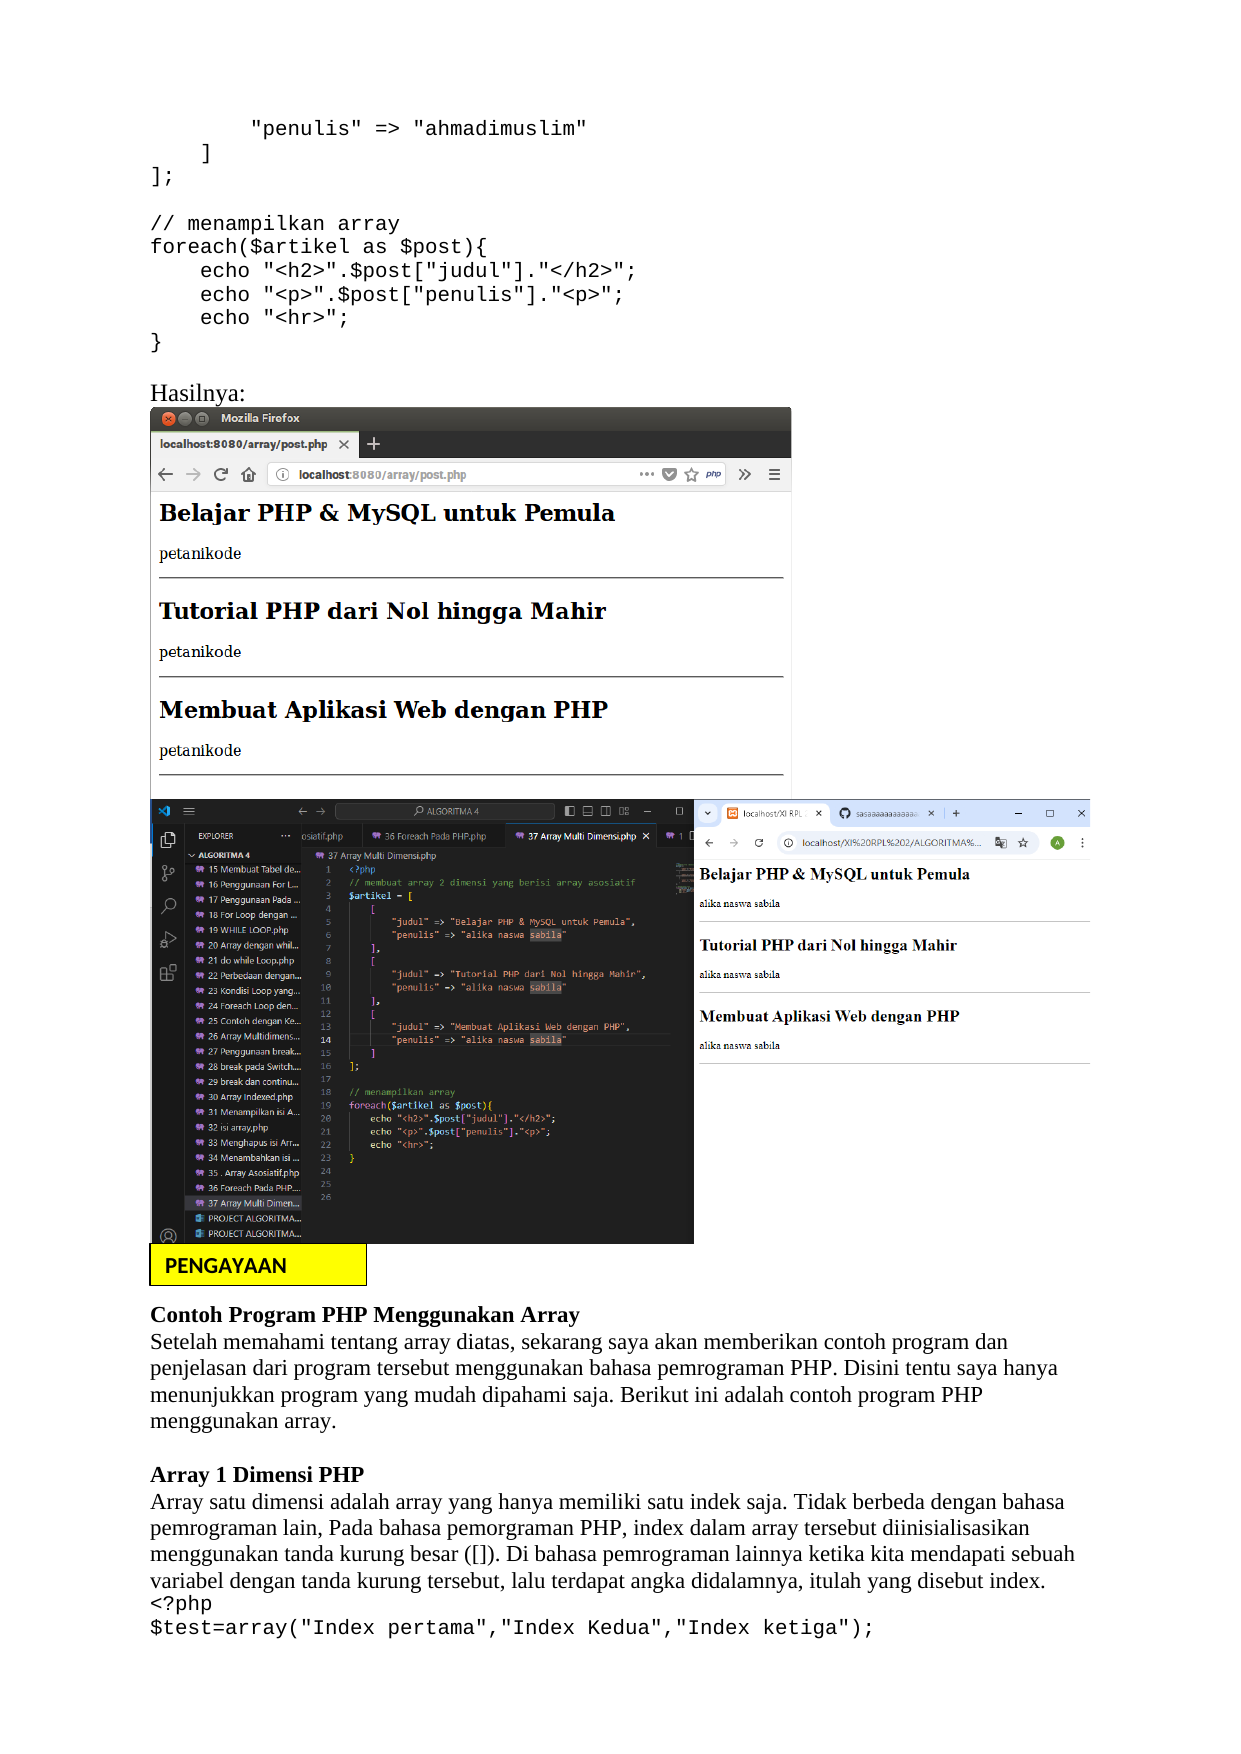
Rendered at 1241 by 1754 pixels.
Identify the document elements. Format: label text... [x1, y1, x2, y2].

text } [150, 331, 1090, 354]
text ]; [150, 165, 1090, 189]
subtitle Array 1 Dimensi PHP [150, 1461, 1090, 1488]
text // menampilkan array [150, 213, 1090, 236]
text echo "<h2>".$post["judul"]."</h2>"; [150, 260, 1090, 284]
subtitle Contoh Program PHP Menggunakan Array [150, 1302, 1090, 1328]
text echo "<hr>"; [150, 307, 1090, 331]
text "penulis" => "ahmadimuslim" [150, 118, 1090, 142]
picture [150, 407, 1091, 1244]
text ] [150, 142, 1090, 165]
text Setelah memahami tentang array diatas, sekarang saya akan memberikan contoh program dan penjelasan dari program tersebut menggunakan bahasa pemrograman PHP. Disini tentu saya hanya menunjukkan program yang mudah dipahami saja. Berikut ini adalah contoh program PHP menggunakan array. [150, 1328, 1090, 1461]
text echo "<p>".$post["penulis"]."<p>"; [150, 284, 1090, 307]
text Hasilnya: [150, 378, 1090, 407]
text $test=array("Index pertama","Index Kedua","Index ketiga"); [150, 1617, 1090, 1640]
text foreach($artikel as $post){ [150, 236, 1090, 260]
text Array satu dimensi adalah array yang hanya memiliki satu indek saja. Tidak berbeda dengan bahasa pemrograman lain, Pada bahasa pemorgraman PHP, index dalam array tersebut diinisialisasikan menggunakan tanda kurung besar ([]). Di bahasa pemrograman lainnya ketika kita mendapati sebuah variabel dengan tanda kurung tersebut, lalu terdapat angka didalamnya, itulah yang disebut index. <?php [150, 1488, 1090, 1617]
